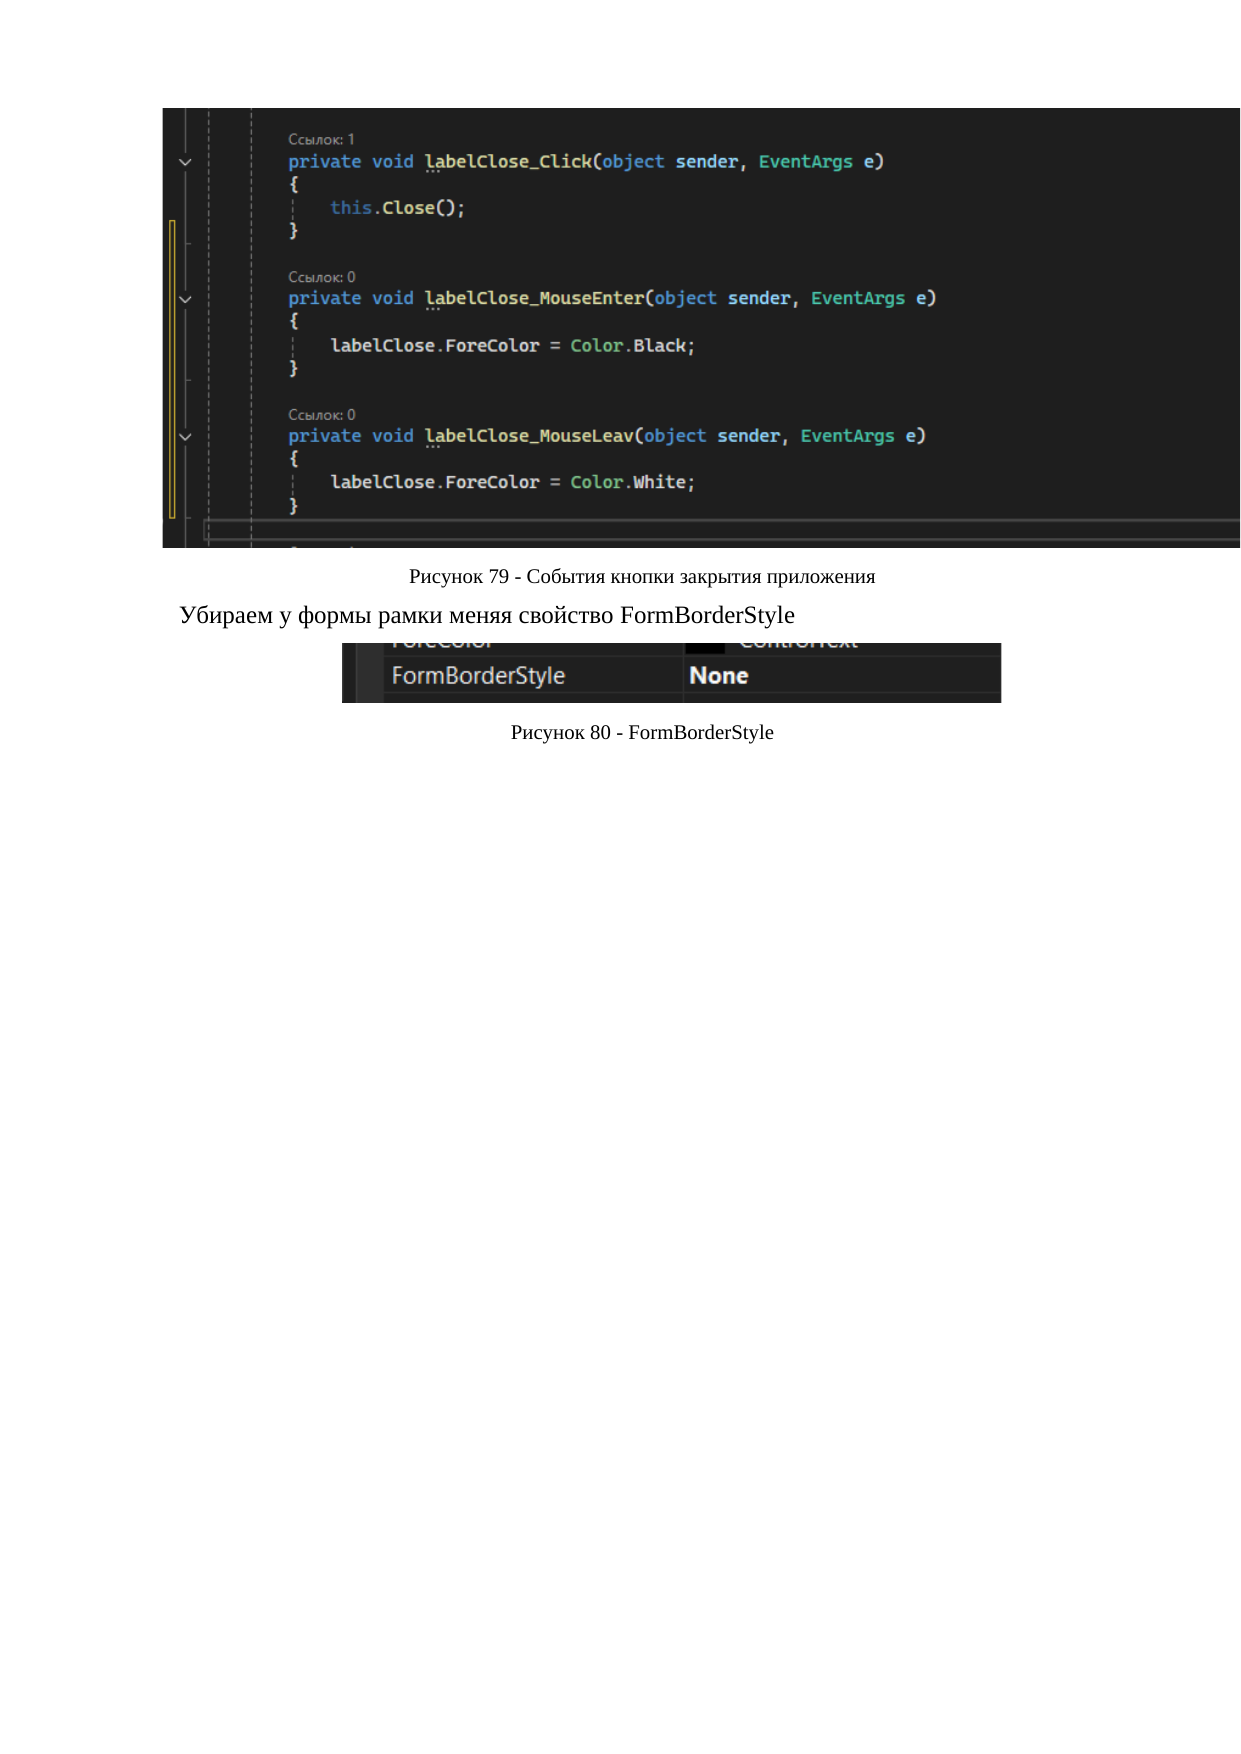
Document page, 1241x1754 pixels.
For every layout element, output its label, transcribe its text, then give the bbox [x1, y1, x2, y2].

picture [162, 108, 1241, 548]
text Убираем у формы рамки меняя свойство FormBorderStyle [103, 600, 1181, 629]
picture [342, 643, 1002, 703]
